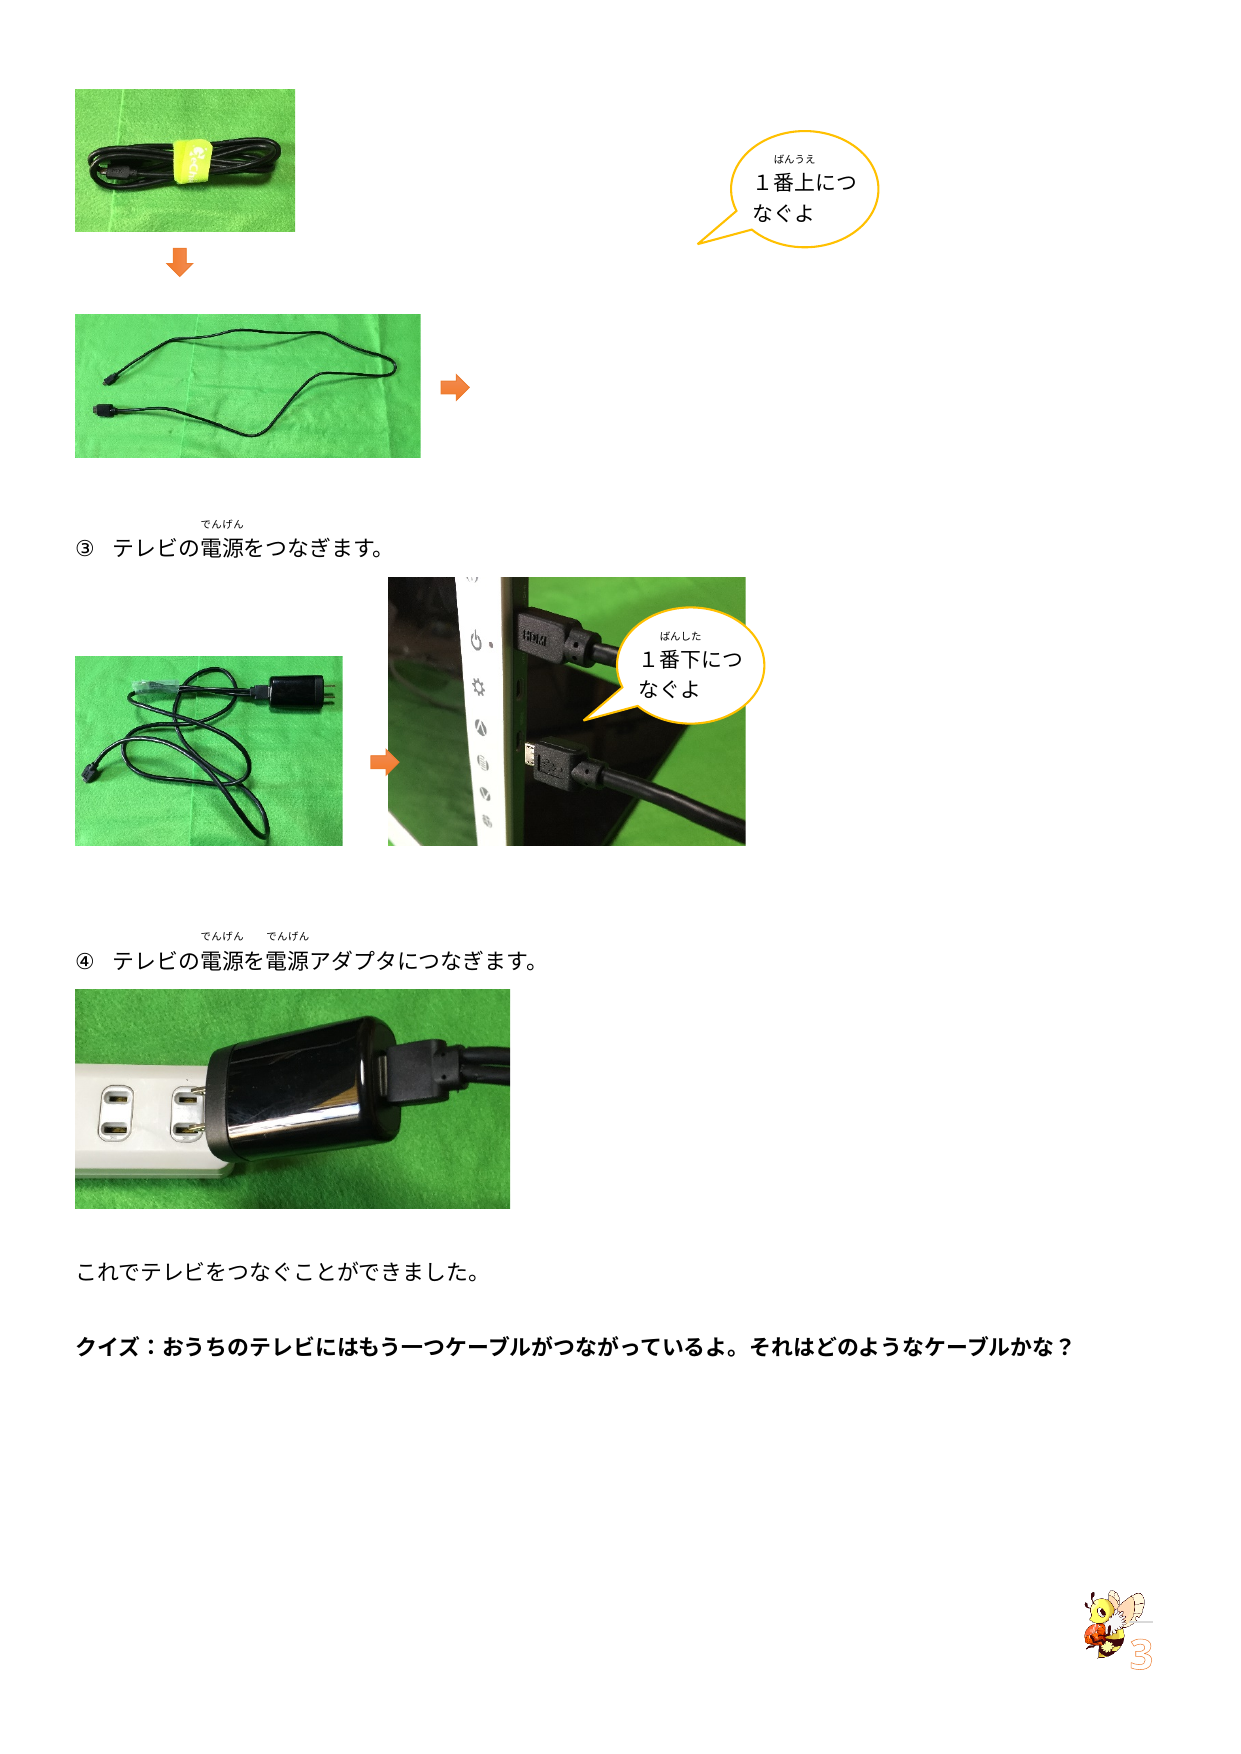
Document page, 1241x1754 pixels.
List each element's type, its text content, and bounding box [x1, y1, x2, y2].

list テレビのをつなぎます。 [75, 502, 1165, 577]
picture [388, 577, 746, 846]
picture [75, 89, 296, 232]
picture [75, 656, 343, 846]
text これでテレビをつなぐことができました。 [75, 1252, 1165, 1289]
picture [75, 989, 511, 1209]
text クイズ：おうちのテレビにはもう一つケーブルがつながっているよ。それはどのようなケーブルかな？ [75, 1327, 1165, 1364]
list テレビのをアダプタにつなぎます。 [75, 914, 1165, 989]
picture [75, 314, 421, 458]
picture [1074, 1586, 1149, 1661]
